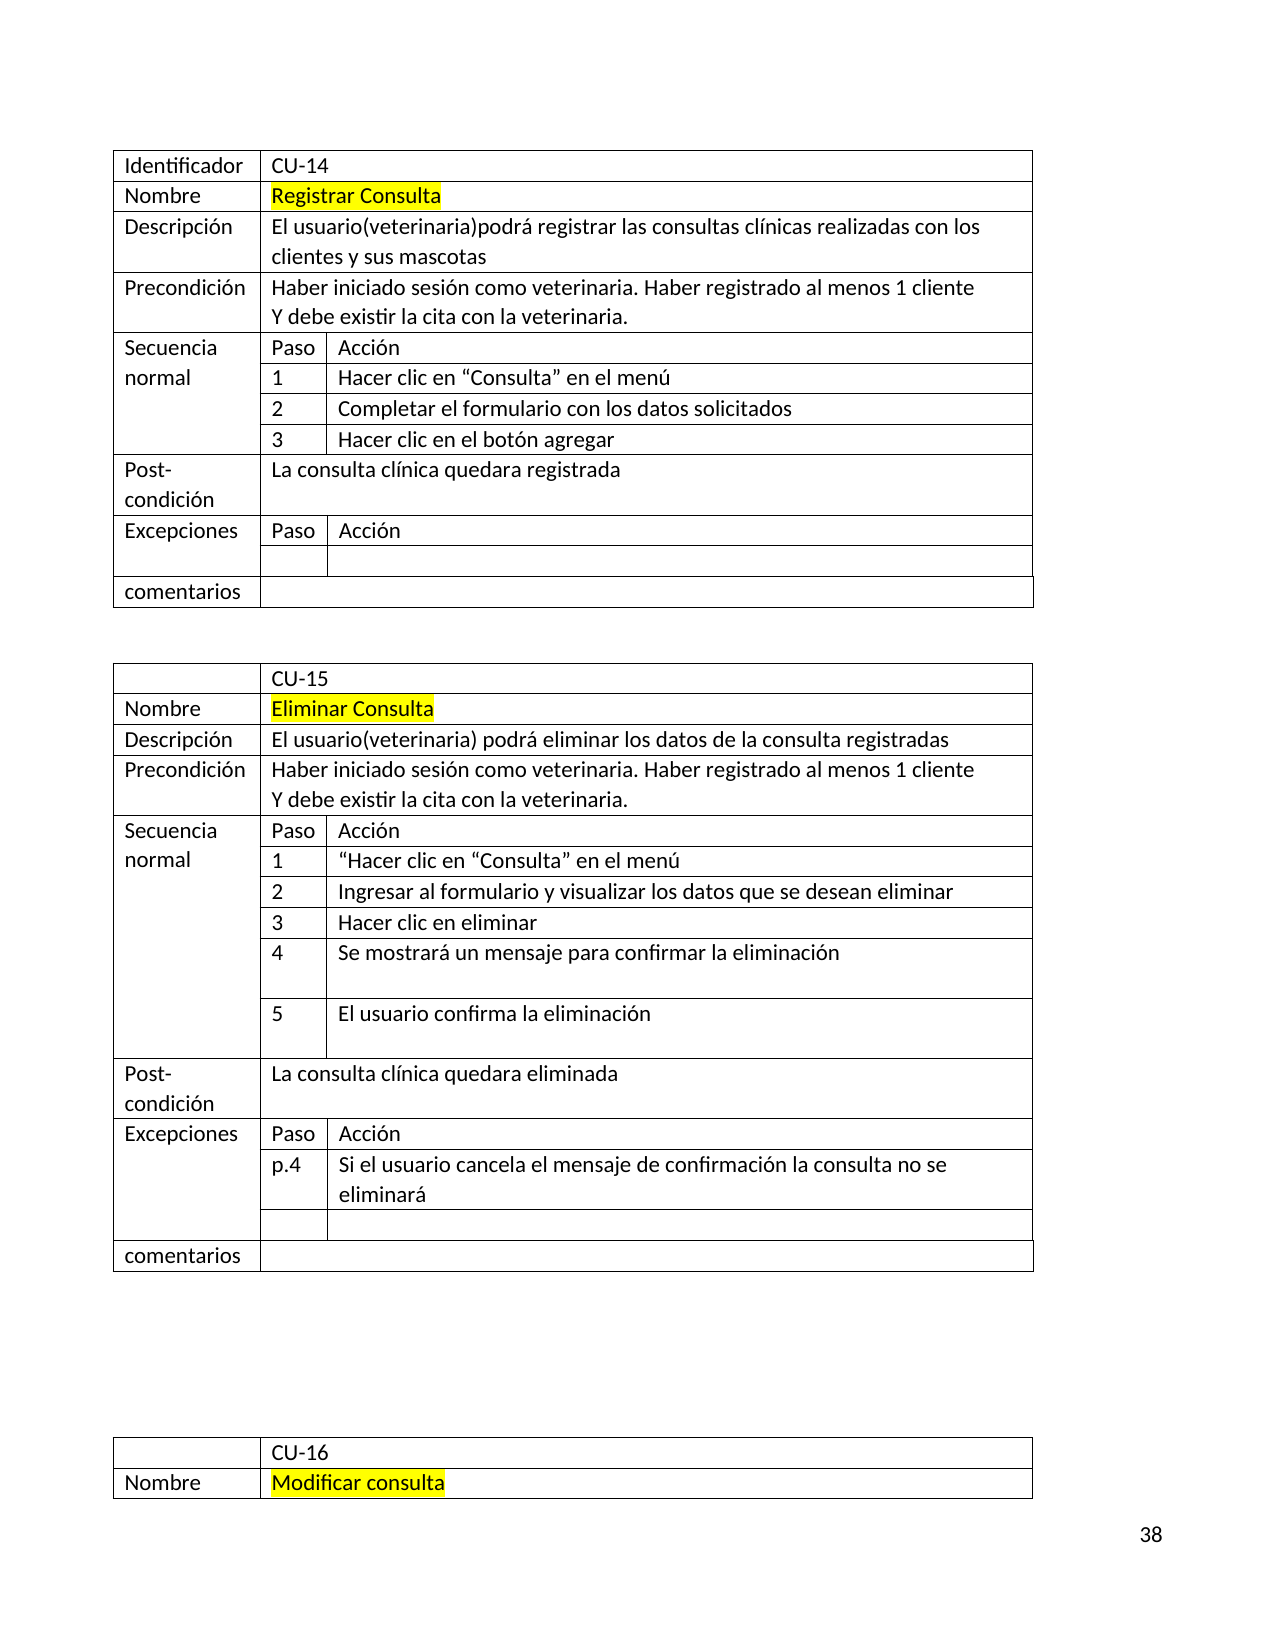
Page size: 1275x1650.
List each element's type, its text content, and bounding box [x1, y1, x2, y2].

table_cell Descripción [114, 725, 260, 754]
table_cell Post-condición [114, 455, 260, 515]
table_cell Ingresar al formulario y visualizar los datos que se desean eliminar [327, 877, 1032, 907]
table_header CU-16 [261, 1438, 1032, 1467]
table_cell Hacer clic en “Consulta” en el menú [327, 364, 1032, 393]
table_cell Excepciones [114, 1119, 260, 1240]
table_cell Excepciones [114, 516, 260, 576]
table_cell [261, 1241, 1033, 1271]
table_cell Acción [328, 1119, 1032, 1149]
table_cell Precondición [114, 756, 260, 815]
table_header Identificador [114, 151, 260, 181]
table_cell 2 [261, 877, 326, 907]
table_cell Descripción [114, 212, 260, 272]
table_cell Precondición [114, 273, 260, 332]
table_cell [328, 546, 1032, 576]
table_cell 2 [261, 394, 326, 424]
table_cell comentarios [114, 577, 260, 607]
table_cell Si el usuario cancela el mensaje de confirmación la consulta no se eliminará [328, 1150, 1032, 1209]
table_cell Paso [261, 816, 326, 846]
table_cell Eliminar Consulta [261, 694, 1032, 724]
table_header CU-14 [261, 151, 1032, 181]
table_cell El usuario confirma la eliminación [327, 999, 1032, 1058]
table_cell 1 [261, 364, 326, 393]
table_cell Haber iniciado sesión como veterinaria. Haber registrado al menos 1 cliente Y debe existir la cita con la veterinaria. [261, 273, 1032, 332]
table_cell 3 [261, 908, 326, 937]
table_cell [328, 1210, 1032, 1240]
table_cell Paso [261, 516, 327, 545]
table_cell Post-condición [114, 1059, 260, 1118]
table_cell Paso [261, 333, 326, 362]
table_cell Secuencia normal [114, 816, 260, 1058]
table_cell [261, 546, 327, 576]
table_cell Registrar Consulta [261, 182, 1032, 211]
table_cell [261, 577, 1033, 607]
table_cell Hacer clic en el botón agregar [327, 425, 1032, 454]
table_header [114, 1438, 260, 1467]
table_cell La consulta clínica quedara registrada [261, 455, 1032, 515]
table_cell “Hacer clic en “Consulta” en el menú [327, 847, 1032, 876]
table_cell Acción [328, 516, 1032, 545]
table_cell Acción [327, 333, 1032, 362]
table_cell Nombre [114, 694, 260, 724]
table_cell Completar el formulario con los datos solicitados [327, 394, 1032, 424]
table_cell Paso [261, 1119, 327, 1149]
table_cell p.4 [261, 1150, 327, 1209]
table_header CU-15 [261, 664, 1032, 693]
table_cell 4 [261, 939, 326, 998]
table_cell Acción [327, 816, 1032, 846]
table_cell Nombre [114, 1469, 260, 1498]
table_cell 1 [261, 847, 326, 876]
table_cell Se mostrará un mensaje para confirmar la eliminación [327, 939, 1032, 998]
table_cell [261, 1210, 327, 1240]
table_header [114, 664, 260, 693]
table_cell Haber iniciado sesión como veterinaria. Haber registrado al menos 1 cliente Y debe existir la cita con la veterinaria. [261, 756, 1032, 815]
table_cell comentarios [114, 1241, 260, 1271]
table_cell Nombre [114, 182, 260, 211]
table_cell Modificar consulta [261, 1469, 1032, 1498]
table_cell La consulta clínica quedara eliminada [261, 1059, 1032, 1118]
table_cell Hacer clic en eliminar [327, 908, 1032, 937]
table_cell El usuario(veterinaria)podrá registrar las consultas clínicas realizadas con los clientes y sus mascotas [261, 212, 1032, 272]
table_cell Secuencia normal [114, 333, 260, 454]
table_cell El usuario(veterinaria) podrá eliminar los datos de la consulta registradas [261, 725, 1032, 754]
table_cell 5 [261, 999, 326, 1058]
table_cell 3 [261, 425, 326, 454]
